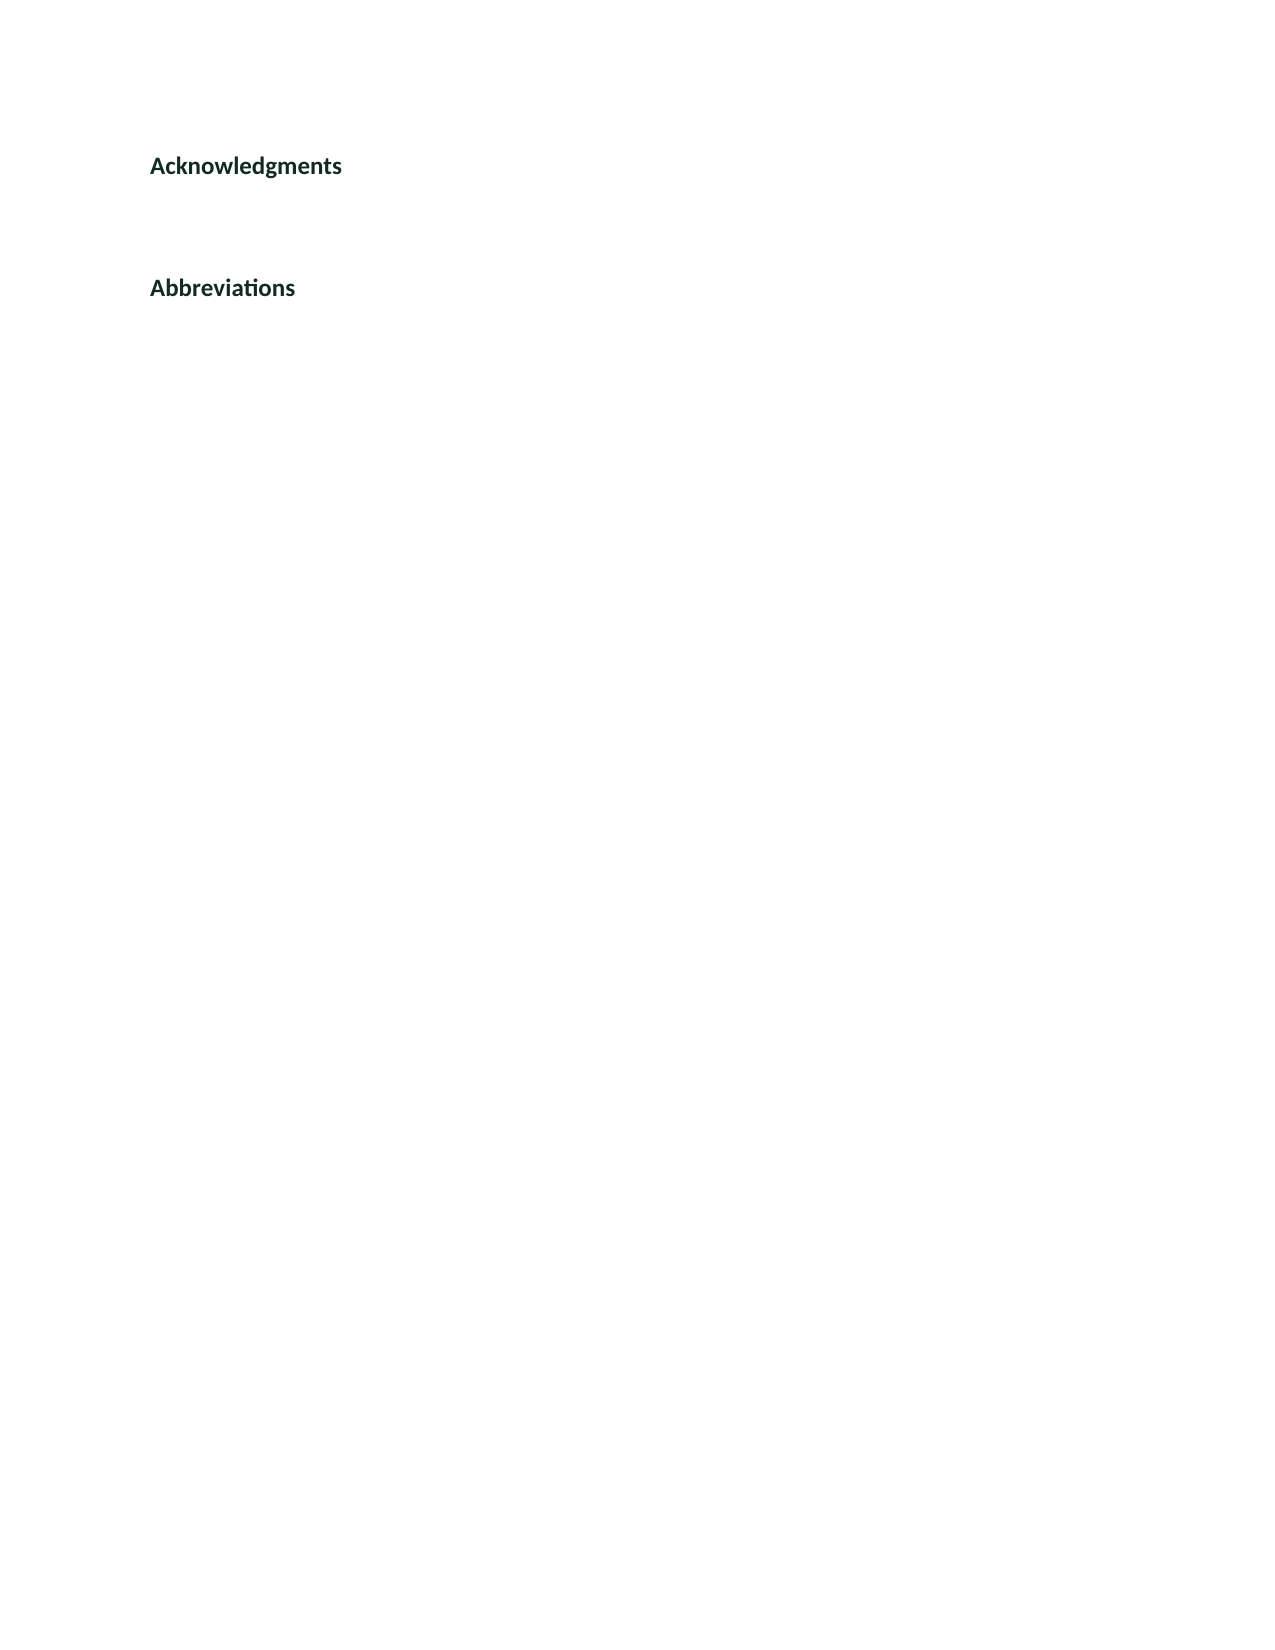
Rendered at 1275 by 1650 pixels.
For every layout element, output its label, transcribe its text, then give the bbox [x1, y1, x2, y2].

text Acknowledgments [150, 150, 1125, 181]
text Abbreviations [150, 272, 1125, 303]
